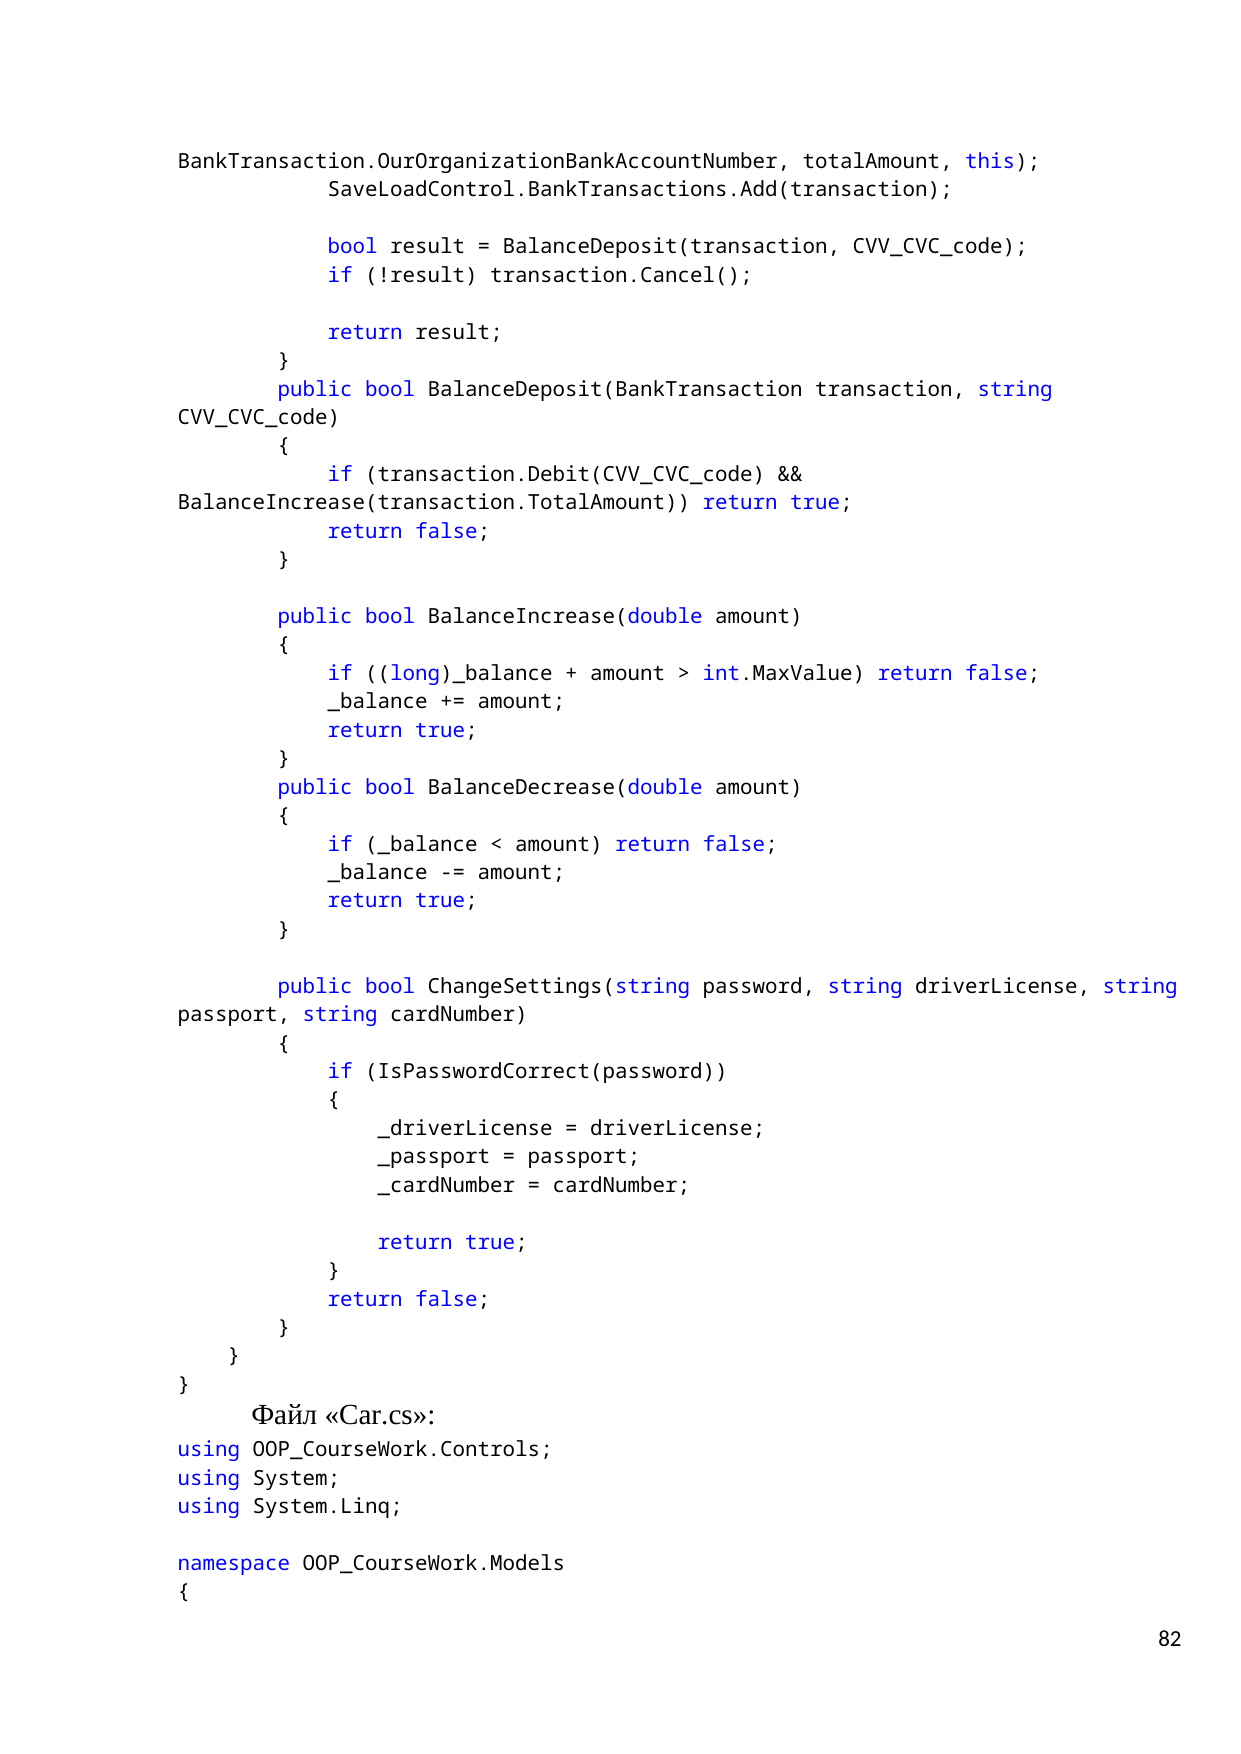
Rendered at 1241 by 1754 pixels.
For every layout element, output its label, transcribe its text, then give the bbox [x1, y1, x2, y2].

text { [177, 1028, 1181, 1056]
text if ((long)_balance + amount > int.MaxValue) return false; [177, 658, 1181, 686]
text BankTransaction.OurOrganizationBankAccountNumber, totalAmount, this); [177, 118, 1181, 174]
text return true; [177, 715, 1181, 743]
text return true; [177, 1227, 1181, 1255]
text _driverLicense = driverLicense; [177, 1113, 1181, 1141]
text public bool BalanceDecrease(double amount) [177, 772, 1181, 800]
text } [177, 345, 1181, 374]
text } [177, 743, 1181, 772]
text } [177, 544, 1181, 573]
text Файл «Car.cs»: [177, 1397, 1181, 1431]
text } [177, 1341, 1181, 1369]
text return result; [177, 317, 1181, 345]
text { [177, 1576, 1181, 1605]
text { [177, 629, 1181, 658]
text namespace OOP_CourseWork.Models [177, 1548, 1181, 1576]
text return true; [177, 886, 1181, 914]
text return false; [177, 1284, 1181, 1312]
text if (transaction.Debit(CVV_CVC_code) && BalanceIncrease(transaction.TotalAmount)) return true; [177, 459, 1181, 516]
text _passport = passport; [177, 1141, 1181, 1170]
text } [177, 1369, 1181, 1397]
text { [177, 431, 1181, 459]
text } [177, 1312, 1181, 1341]
text } [177, 1255, 1181, 1284]
text using System.Linq; [177, 1491, 1181, 1519]
text using OOP_CourseWork.Controls; [177, 1434, 1181, 1463]
text bool result = BalanceDeposit(transaction, CVV_CVC_code); [177, 231, 1181, 260]
text using System; [177, 1463, 1181, 1491]
text _balance -= amount; [177, 857, 1181, 886]
text public bool BalanceDeposit(BankTransaction transaction, string CVV_CVC_code) [177, 374, 1181, 431]
text { [177, 1084, 1181, 1113]
text if (_balance < amount) return false; [177, 829, 1181, 857]
text { [177, 800, 1181, 829]
text return false; [177, 516, 1181, 544]
text if (!result) transaction.Cancel(); [177, 260, 1181, 288]
text _balance += amount; [177, 686, 1181, 715]
text public bool ChangeSettings(string password, string driverLicense, string passport, string cardNumber) [177, 971, 1181, 1028]
text _cardNumber = cardNumber; [177, 1170, 1181, 1198]
text SaveLoadControl.BankTransactions.Add(transaction); [177, 174, 1181, 203]
text public bool BalanceIncrease(double amount) [177, 601, 1181, 629]
text if (IsPasswordCorrect(password)) [177, 1056, 1181, 1084]
text } [177, 914, 1181, 942]
